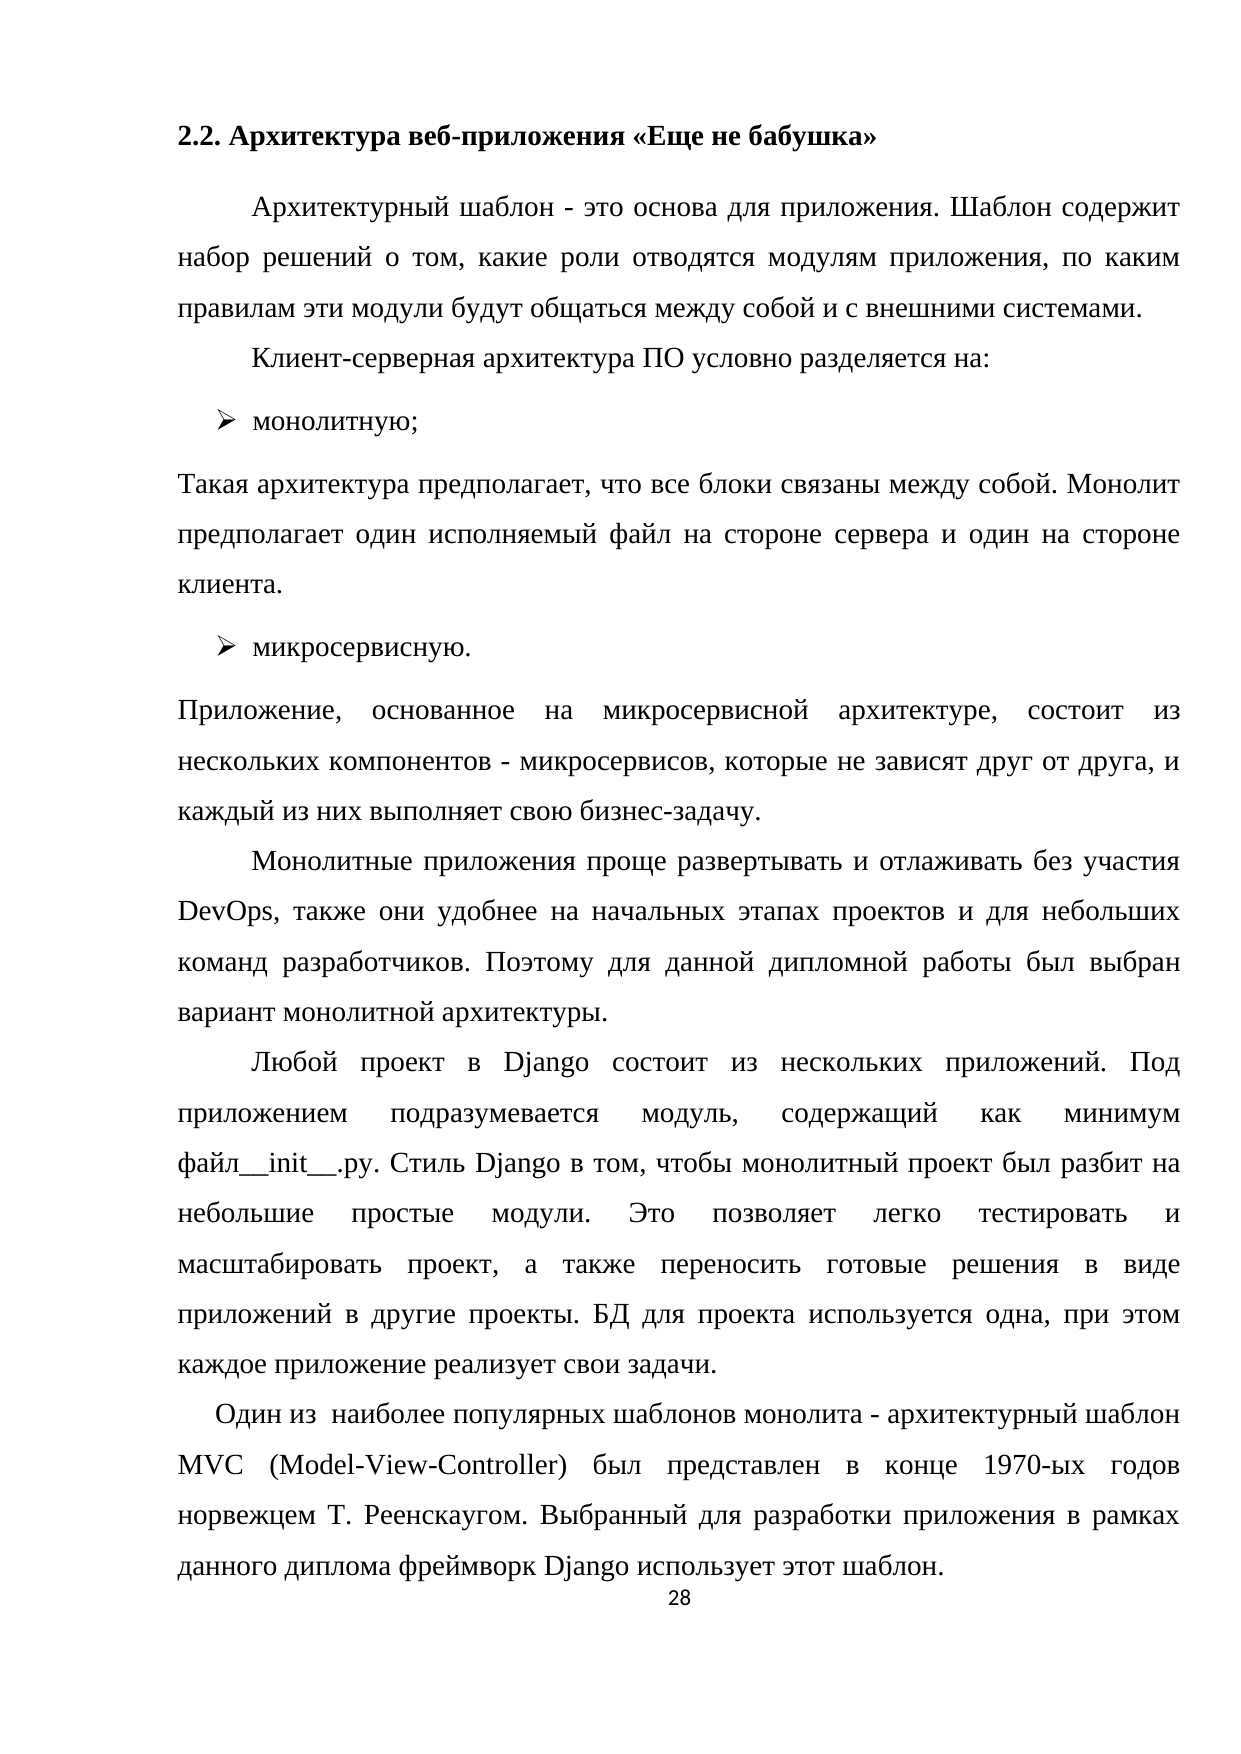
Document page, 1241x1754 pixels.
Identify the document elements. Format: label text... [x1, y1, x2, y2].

text Приложение, основанное на микросервисной архитектуре, состоит из нескольких компонентов - микросервисов, которые не зависят друг от друга, и каждый из них выполняет свою бизнес-задачу. [177, 692, 1181, 826]
text Клиент-серверная архитектура ПО условно разделяется на: [177, 340, 1181, 374]
text Архитектурный шаблон - это основа для приложения. Шаблон содержит набор решений о том, какие роли отводятся модулям приложения, по каким правилам эти модули будут общаться между собой и с внешними системами. [177, 189, 1181, 323]
text Такая архитектура предполагает, что все блоки связаны между собой. Монолит предполагает один исполняемый файл на стороне сервера и один на стороне клиента. [177, 466, 1181, 600]
list монолитную; [215, 403, 1181, 437]
text 2.2. Архитектура веб-приложения «Еще не бабушка» [177, 118, 1181, 152]
text Монолитные приложения проще развертывать и отлаживать без участия DevOps, также они удобнее на начальных этапах проектов и для небольших команд разработчиков. Поэтому для данной дипломной работы был выбран вариант монолитной архитектуры. [177, 843, 1181, 1028]
text Один из наиболее популярных шаблонов монолита - архитектурный шаблон MVC (Model-View-Controller) был представлен в конце 1970-ых годов норвежцем Т. Реенскаугом. Выбранный для разработки приложения в рамках данного диплома фреймворк Django использует этот шаблон. [177, 1397, 1181, 1581]
text Любой проект в Django состоит из нескольких приложений. Под приложением подразумевается модуль, содержащий как минимум файл__init__.py. Стиль Django в том, чтобы монолитный проект был разбит на небольшие простые модули. Это позволяет легко тестировать и масштабировать проект, а также переносить готовые решения в виде приложений в другие проекты. БД для проекта используется одна, при этом каждое приложение реализует свои задачи. [177, 1044, 1181, 1380]
list микросервисную. [215, 629, 1181, 663]
